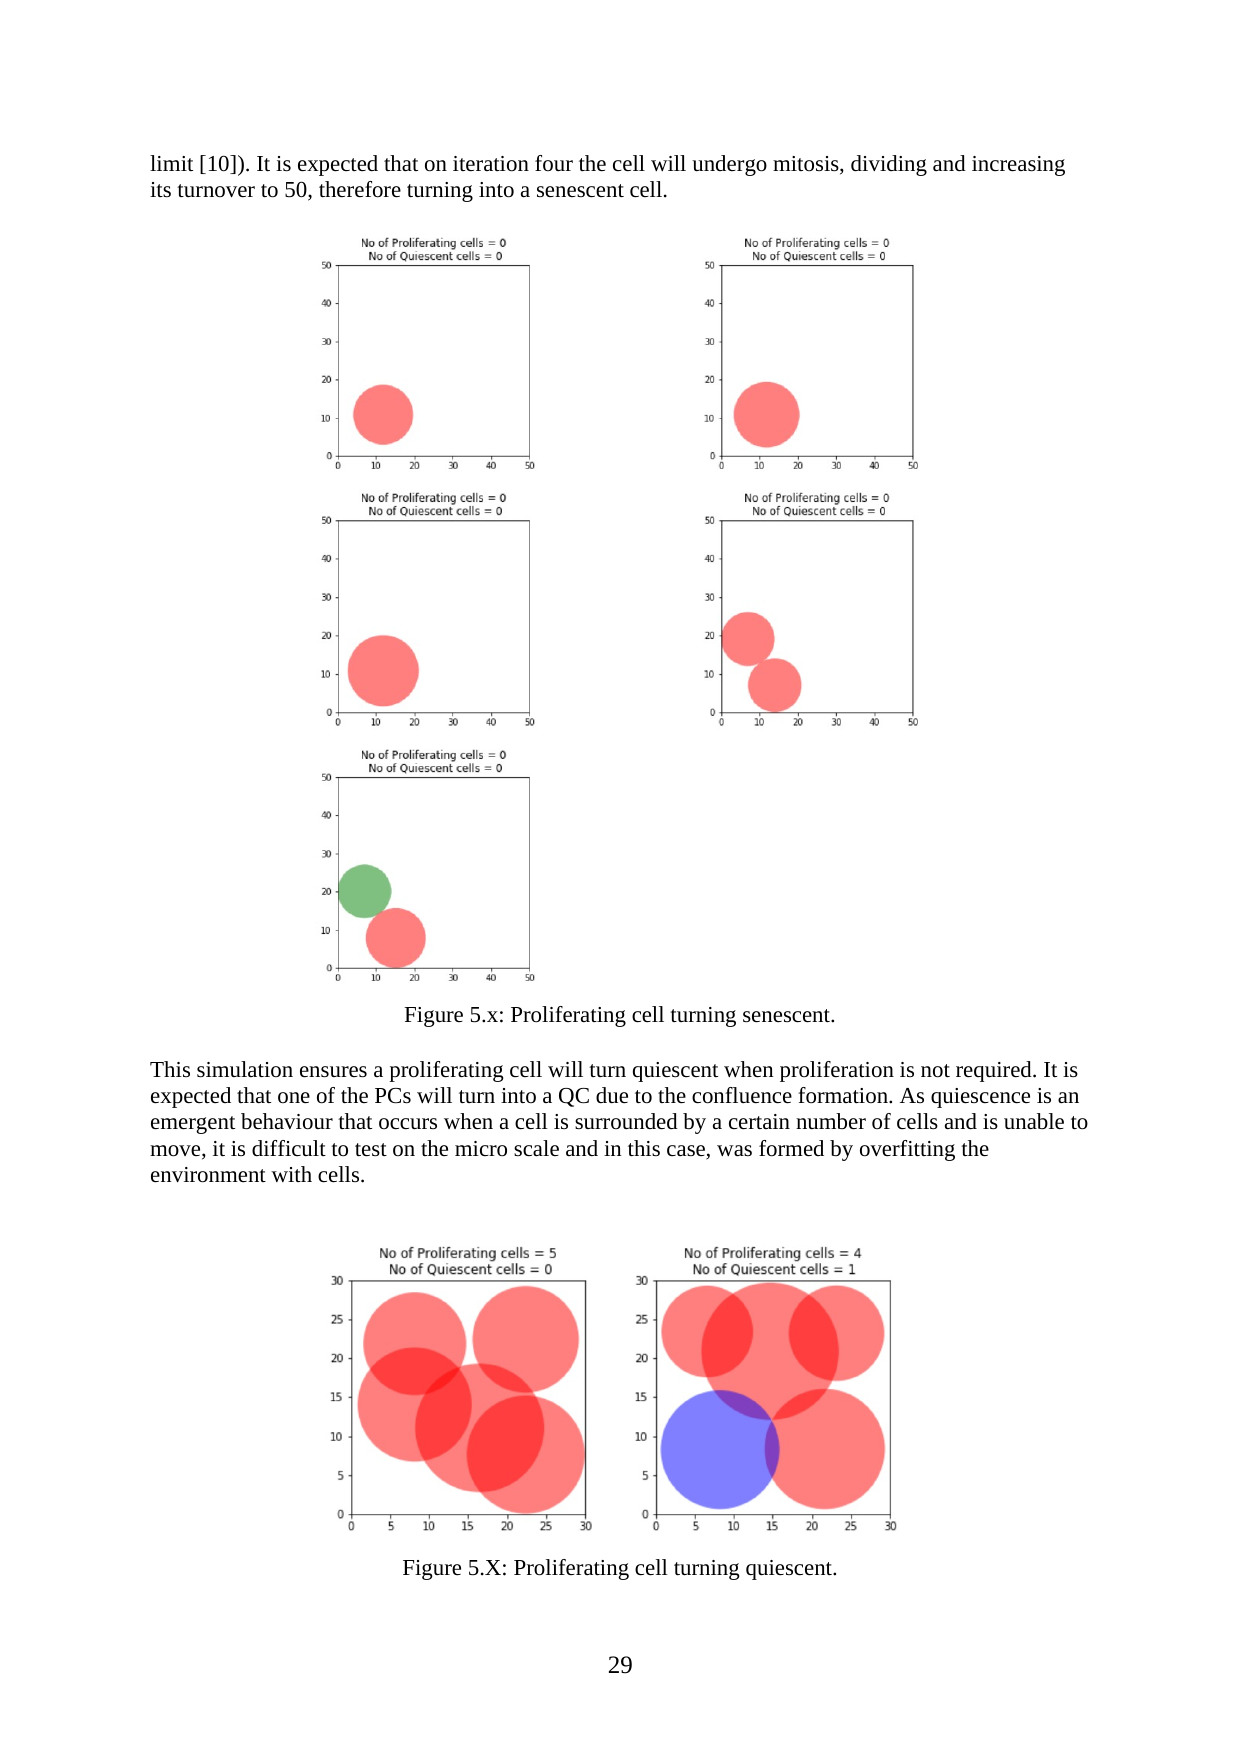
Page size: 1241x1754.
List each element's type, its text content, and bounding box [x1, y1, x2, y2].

picture [235, 231, 1005, 1001]
text Figure 5.X: Proliferating cell turning quiescent. [150, 1554, 1090, 1581]
text This simulation ensures a proliferating cell will turn quiescent when proliferation is not required. It is expected that one of the PCs will turn into a QC due to the confluence formation. As quiescence is an emergent behaviour that occurs when a cell is surrounded by a certain number of cells and is unable to move, it is difficult to test on the micro scale and in this case, was formed by overfitting the environment with cells. [150, 1056, 1090, 1187]
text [150, 150, 1090, 203]
picture [306, 1240, 934, 1555]
